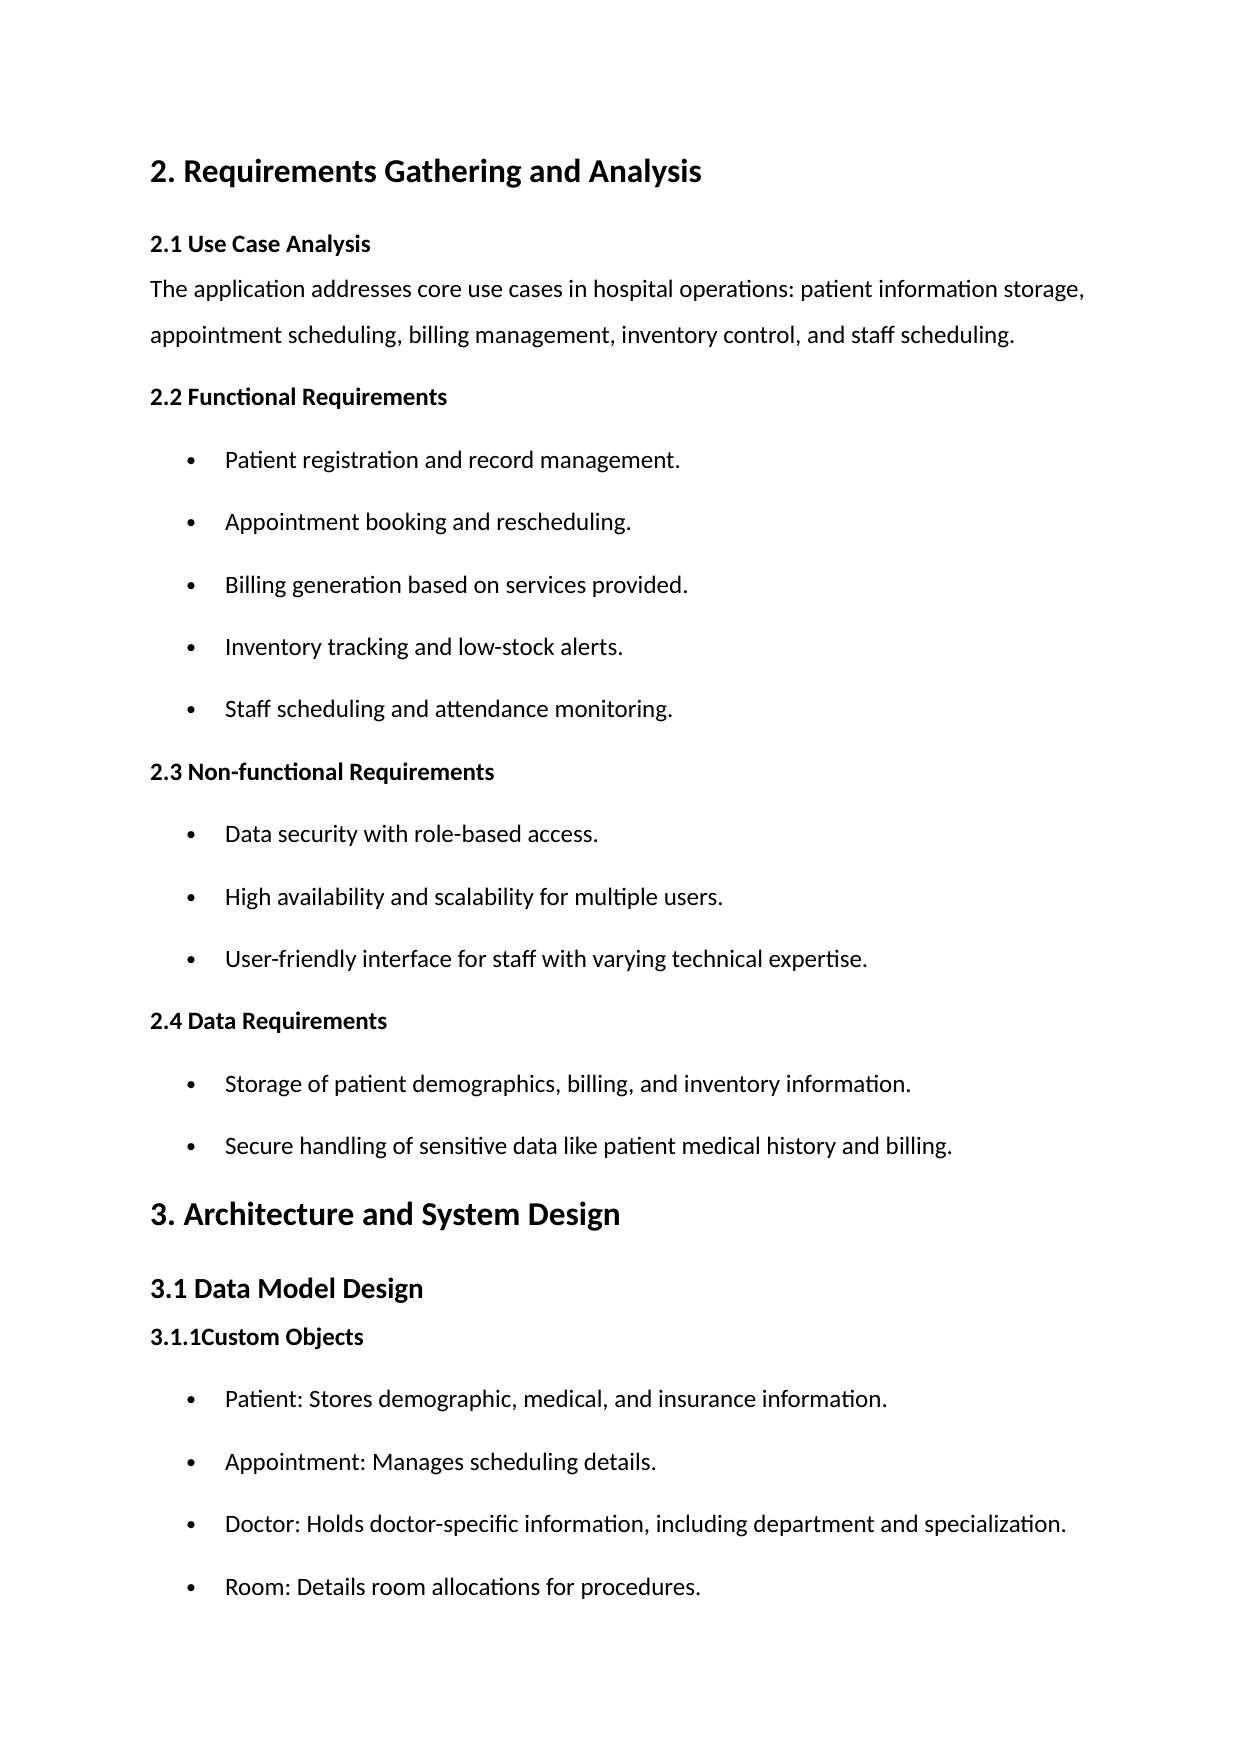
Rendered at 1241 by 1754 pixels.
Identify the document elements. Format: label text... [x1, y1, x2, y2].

list Appointment: Manages scheduling details. [187, 1446, 1090, 1477]
list Storage of patient demographics, billing, and inventory information. [187, 1068, 1090, 1098]
list High availability and scalability for multiple users. [187, 881, 1090, 911]
text 2.3 Non-functional Requirements [150, 756, 1090, 786]
text 2.1 Use Case Analysis The application addresses core use cases in hospital operations: patient information storage, appointment scheduling, billing management, inventory control, and staff scheduling. [150, 228, 1090, 350]
list Billing generation based on services provided. [187, 569, 1090, 599]
text 2.2 Functional Requirements [150, 382, 1090, 412]
text 3.1 Data Model Design 3.1.1Custom Objects [150, 1270, 1090, 1352]
text 2.4 Data Requirements [150, 1006, 1090, 1036]
list Appointment booking and rescheduling. [187, 506, 1090, 537]
text 3. Architecture and System Design [150, 1193, 1090, 1233]
list Room: Details room allocations for procedures. [187, 1571, 1090, 1601]
list Staff scheduling and attendance monitoring. [187, 693, 1090, 724]
list Secure handling of sensitive data like patient medical history and billing. [187, 1130, 1090, 1161]
list Patient: Stores demographic, medical, and insurance information. [187, 1384, 1090, 1414]
list Doctor: Holds doctor-specific information, including department and specialization. [187, 1508, 1090, 1539]
list Data security with role-based access. [187, 818, 1090, 849]
list User-friendly interface for staff with varying technical expertise. [187, 943, 1090, 974]
list Patient registration and record management. [187, 444, 1090, 474]
list Inventory tracking and low-stock alerts. [187, 631, 1090, 662]
text 2. Requirements Gathering and Analysis [150, 150, 1090, 191]
